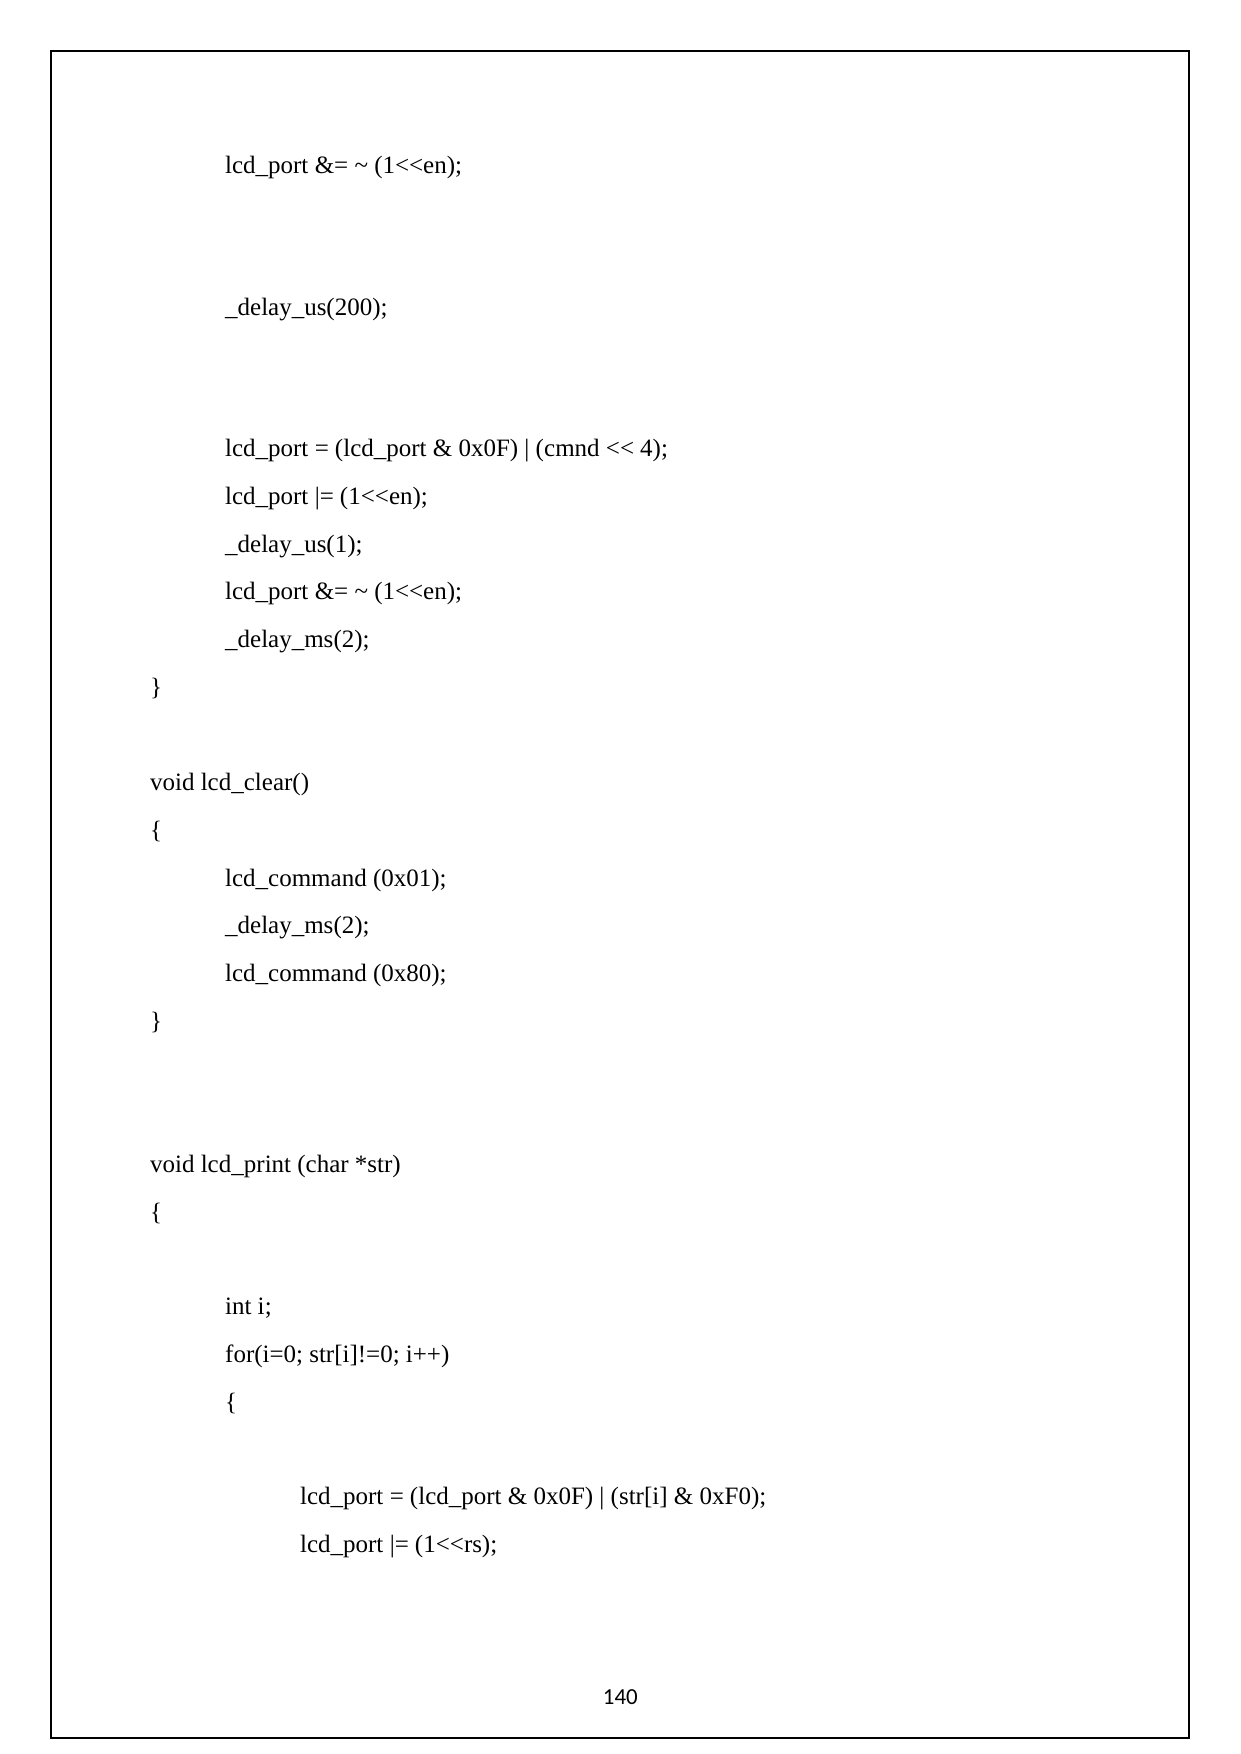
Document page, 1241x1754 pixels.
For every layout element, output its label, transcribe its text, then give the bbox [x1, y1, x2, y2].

text lcd_port |= (1<<en); [150, 481, 1090, 510]
text { [150, 815, 1090, 844]
text for(i=0; str[i]!=0; i++) [150, 1339, 1090, 1368]
text int i; [150, 1291, 1090, 1320]
text lcd_command (0x01); [150, 863, 1090, 891]
text void lcd_print (char *str) [150, 1149, 1090, 1178]
text } [150, 672, 1090, 701]
text lcd_port = (lcd_port & 0x0F) | (cmnd << 4); [150, 433, 1090, 462]
text lcd_port = (lcd_port & 0x0F) | (str[i] & 0xF0); [150, 1481, 1090, 1510]
text _delay_ms(2); [150, 624, 1090, 653]
text lcd_port &= ~ (1<<en); [150, 150, 1090, 179]
text void lcd_clear() [150, 767, 1090, 796]
text _delay_us(200); [150, 292, 1090, 320]
text lcd_command (0x80); [150, 958, 1090, 987]
text _delay_ms(2); [150, 910, 1090, 939]
text { [150, 1197, 1090, 1225]
text { [150, 1387, 1090, 1416]
text _delay_us(1); [150, 529, 1090, 557]
text lcd_port &= ~ (1<<en); [150, 576, 1090, 605]
text lcd_port |= (1<<rs); [150, 1529, 1090, 1558]
text } [150, 1006, 1090, 1034]
